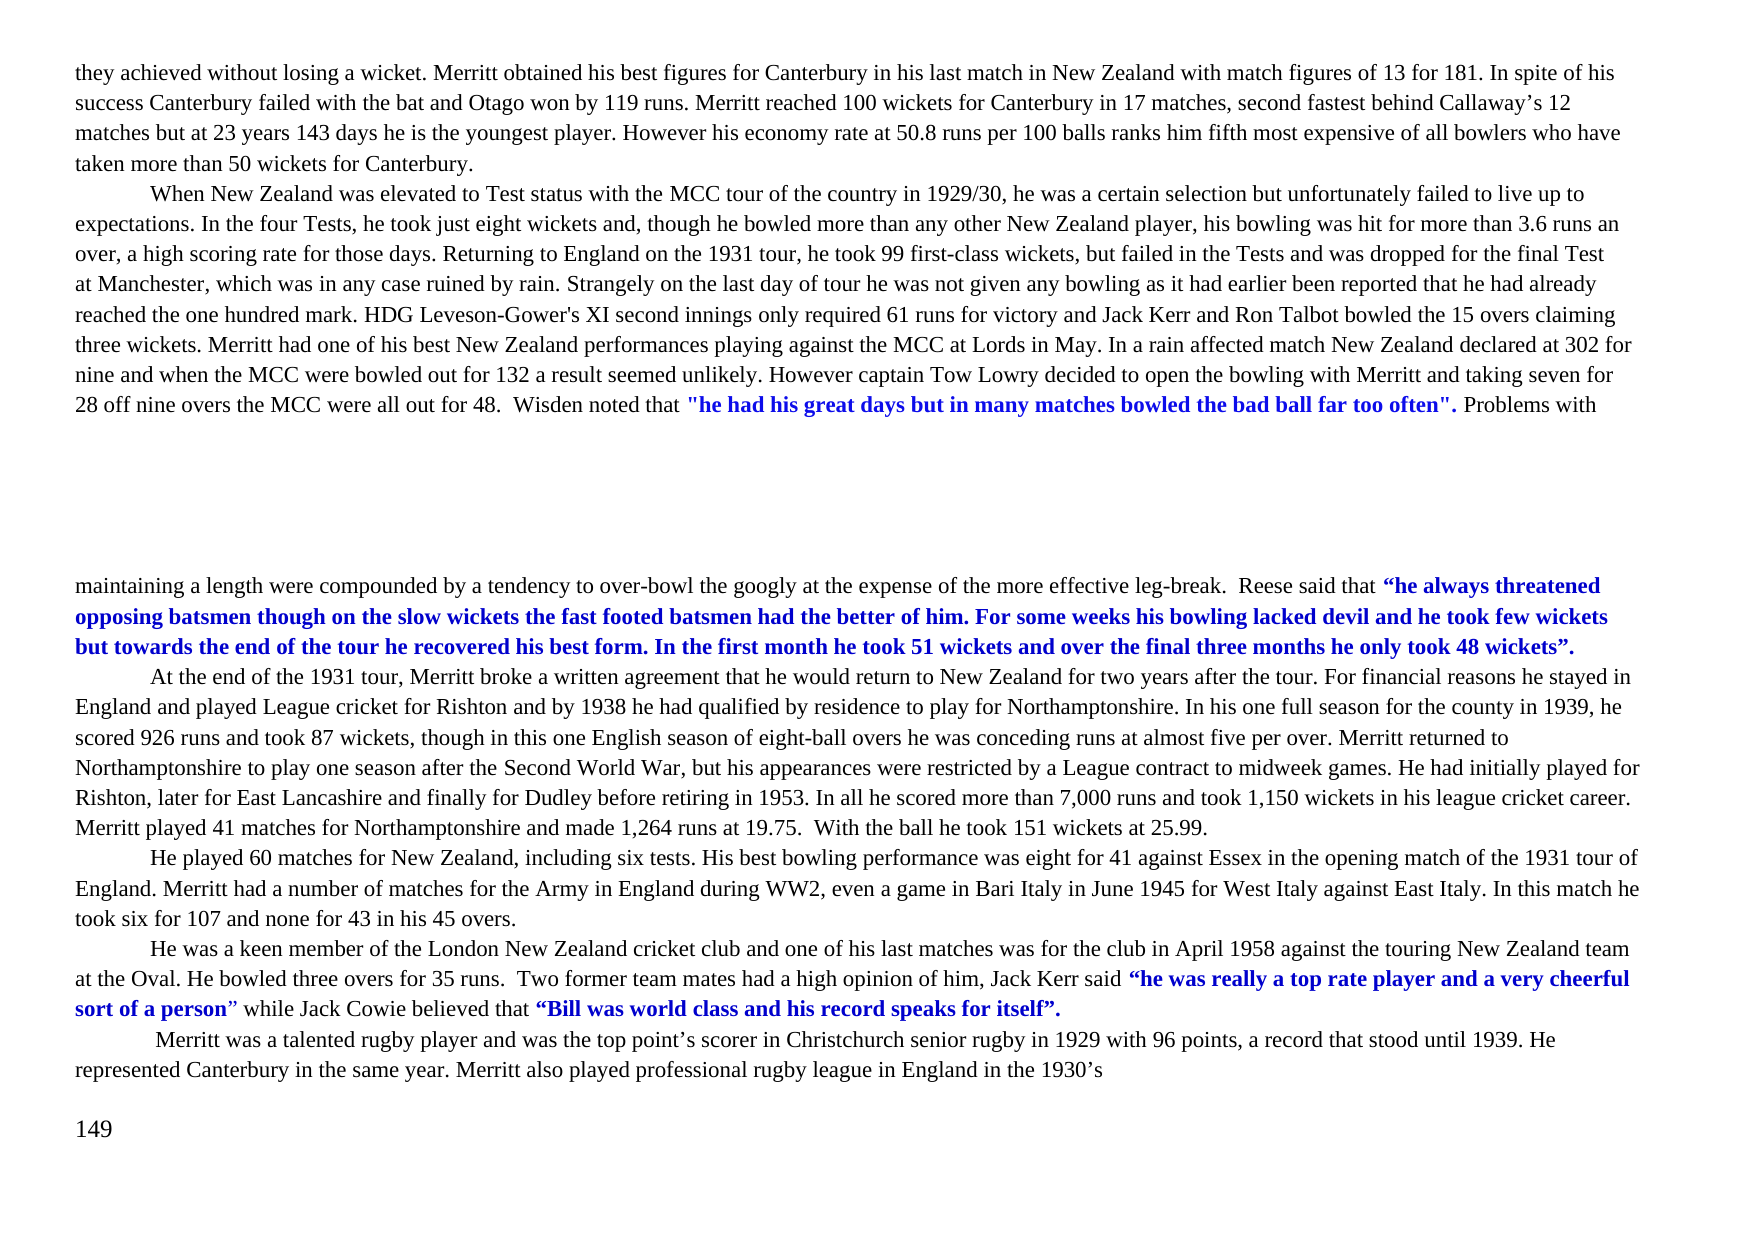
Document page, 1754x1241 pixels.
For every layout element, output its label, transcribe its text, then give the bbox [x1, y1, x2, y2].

text At the end of the 1931 tour, Merritt broke a written agreement that he would return to New Zealand for two years after the tour. For financial reasons he stayed in England and played League cricket for Rishton and by 1938 he had qualified by residence to play for Northamptonshire. In his one full season for the county in 1939, he scored 926 runs and took 87 wickets, though in this one English season of eight-ball overs he was conceding runs at almost five per over. Merritt returned to Northamptonshire to play one season after the Second World War, but his appearances were restricted by a League contract to midweek games. He had initially played for Rishton, later for East Lancashire and finally for Dudley before retiring in 1953. In all he scored more than 7,000 runs and took 1,150 wickets in his league cricket career. Merritt played 41 matches for Northamptonshire and made 1,264 runs at 19.75. With the ball he took 151 wickets at 25.99. [75, 663, 1654, 841]
text When New Zealand was elevated to Test status with the MCC tour of the country in 1929/30, he was a certain selection but unfortunately failed to live up to expectations. In the four Tests, he took just eight wickets and, though he bowled more than any other New Zealand player, his bowling was hit for more than 3.6 runs an over, a high scoring rate for those days. Returning to England on the 1931 tour, he took 99 first-class wickets, but failed in the Tests and was dropped for the final Test [75, 180, 1654, 267]
text 28 off nine overs the MCC were all out for 48. Wisden noted that "he had his great days but in many matches bowled the bad ball far too often". Problems with [75, 391, 1654, 418]
text Merritt was a talented rugby player and was the top point’s scorer in Christchurch senior rugby in 1929 with 96 points, a record that stood until 1939. He represented Canterbury in the same year. Merritt also played professional rugby league in England in the 1930’s [75, 1026, 1654, 1082]
text He was a keen member of the London New Zealand cricket club and one of his last matches was for the club in April 1958 against the touring New Zealand team at the Oval. He bowled three overs for 35 runs. Two former team mates had a high opinion of him, Jack Kerr said “he was really a top rate player and a very cheerful sort of a person” while Jack Cowie believed that “Bill was world class and his record speaks for itself”. [75, 935, 1654, 1022]
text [75, 59, 1654, 116]
text but towards the end of the tour he recovered his best form. In the first month he took 51 wickets and over the final three months he only took 48 wickets”. [75, 633, 1654, 659]
text He played 60 matches for New Zealand, including six tests. His best bowling performance was eight for 41 against Essex in the opening match of the 1931 tour of England. Merritt had a number of matches for the Army in England during WW2, even a game in Bari Italy in June 1945 for West Italy against East Italy. In this match he took six for 107 and none for 43 in his 45 overs. [75, 844, 1654, 931]
text maintaining a length were compounded by a tendency to over-bowl the googly at the expense of the more effective leg-break. Reese said that “he always threatened opposing batsmen though on the slow wickets the fast footed batsmen had the better of him. For some weeks his bowling lacked devil and he took few wickets [75, 573, 1654, 629]
text at Manchester, which was in any case ruined by rain. Strangely on the last day of tour he was not given any bowling as it had earlier been reported that he had already reached the one hundred mark. HDG Leveson-Gower's XI second innings only required 61 runs for victory and Jack Kerr and Ron Talbot bowled the 15 overs claiming three wickets. Merritt had one of his best New Zealand performances playing against the MCC at Lords in May. In a rain affected match New Zealand declared at 302 for nine and when the MCC were bowled out for 132 a result seemed unlikely. However captain Tow Lowry decided to open the bowling with Merritt and taking seven for [75, 271, 1654, 387]
text matches but at 23 years 143 days he is the youngest player. However his economy rate at 50.8 runs per 100 balls ranks him fifth most expensive of all bowlers who have taken more than 50 wickets for Canterbury. [75, 119, 1654, 176]
